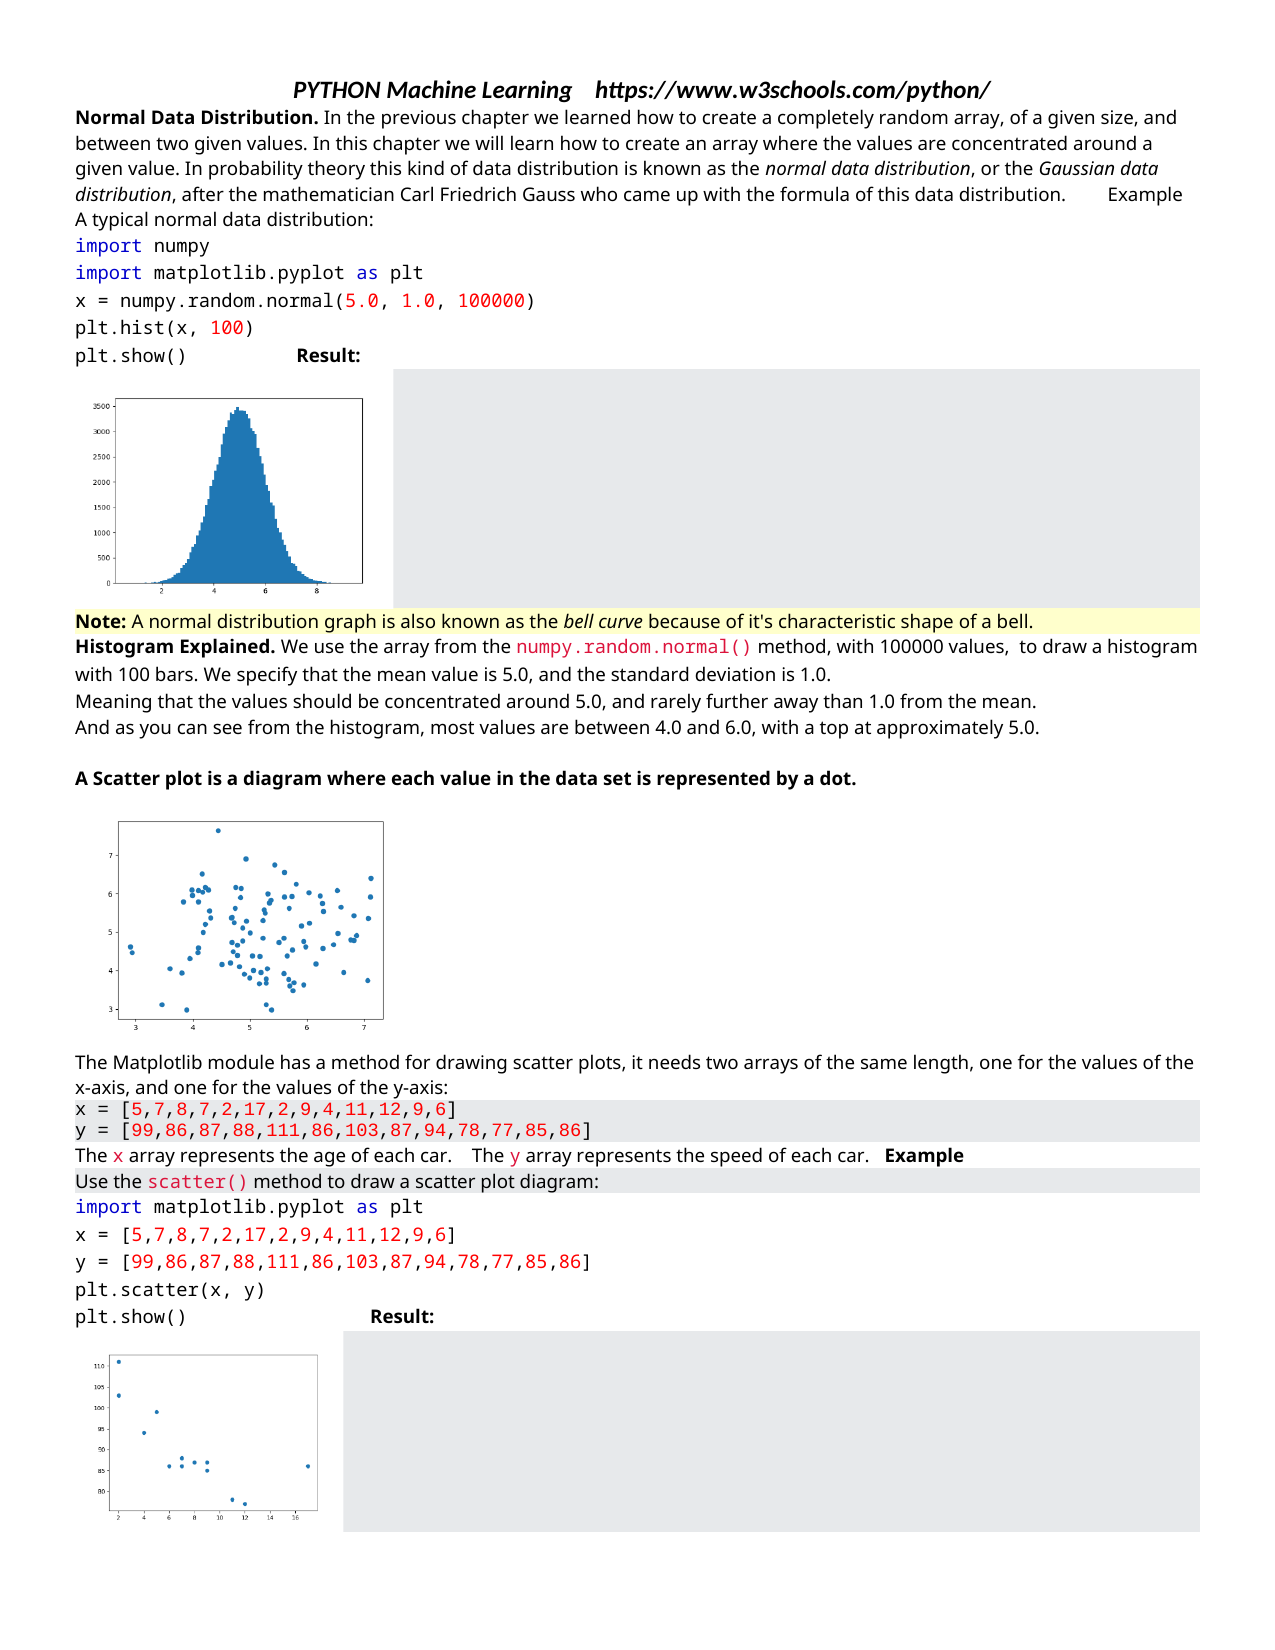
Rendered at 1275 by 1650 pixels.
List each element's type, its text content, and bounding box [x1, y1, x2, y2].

text import numpy import matplotlib.pyplot as plt x = numpy.random.normal(5.0, 1.0, 100000) plt.hist(x, 100) plt.show() Result: [75, 232, 1200, 367]
picture [75, 1331, 344, 1533]
text The Matplotlib module has a method for drawing scatter plots, it needs two arrays of the same length, one for the values of the x-axis, and one for the values of the y-axis: [75, 1049, 1200, 1100]
text Meaning that the values should be concentrated around 5.0, and rarely further away than 1.0 from the mean. [75, 689, 1200, 714]
text Note: A normal distribution graph is also known as the bell curve because of it's characteristic shape of a bell. [75, 608, 1200, 634]
text x = [5,7,8,7,2,17,2,9,4,11,12,9,6] [75, 1100, 1200, 1121]
text And as you can see from the histogram, most values are between 4.0 and 6.0, with a top at approximately 5.0. [75, 714, 1200, 740]
picture [75, 790, 417, 1047]
picture [75, 369, 394, 609]
subtitle Normal Data Distribution. In the previous chapter we learned how to create a completely random array, of a given size, and between two given values. In this chapter we will learn how to create an array where the values are concentrated around a given value. In probability theory this kind of data distribution is known as the normal data distribution, or the Gaussian data distribution, after the mathematician Carl Friedrich Gauss who came up with the formula of this data distribution. Example A typical normal data distribution: [75, 104, 1200, 232]
text The x array represents the age of each car. The y array represents the speed of each car. Example [75, 1142, 1200, 1168]
text y = [99,86,87,88,111,86,103,87,94,78,77,85,86] [75, 1121, 1200, 1142]
subtitle A Scatter plot is a diagram where each value in the data set is represented by a dot. [75, 765, 1200, 791]
text Use the scatter() method to draw a scatter plot diagram: [75, 1168, 1200, 1193]
subtitle Histogram Explained. We use the array from the numpy.random.normal() method, with 100000 values, to draw a histogram with 100 bars. We specify that the mean value is 5.0, and the standard deviation is 1.0. [75, 634, 1200, 687]
text import matplotlib.pyplot as plt x = [5,7,8,7,2,17,2,9,4,11,12,9,6] y = [99,86,87,88,111,86,103,87,94,78,77,85,86] plt.scatter(x, y) plt.show() Result: [75, 1193, 1200, 1329]
